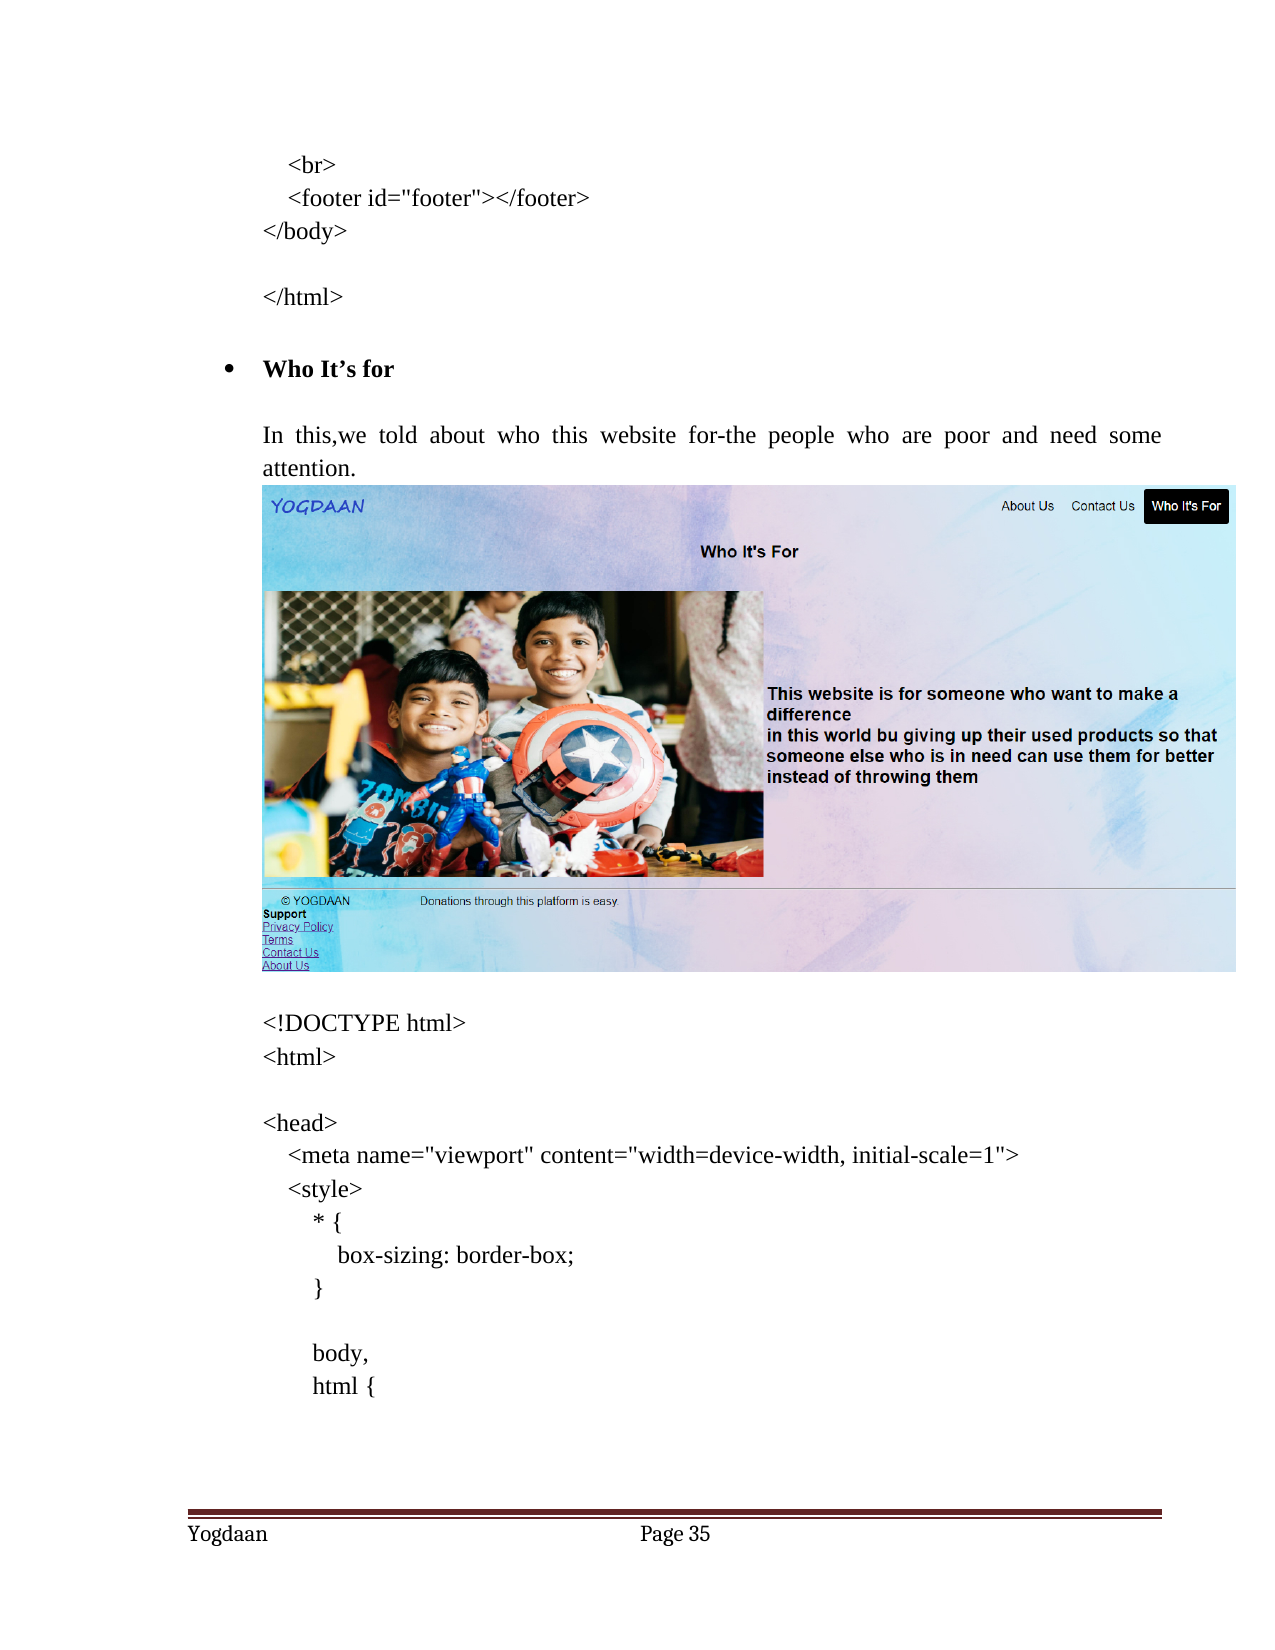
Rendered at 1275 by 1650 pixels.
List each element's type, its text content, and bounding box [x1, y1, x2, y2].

list Who It’s for [225, 354, 1162, 382]
list <!DOCTYPE html> [262, 1008, 1162, 1037]
list <html> [262, 1042, 1162, 1070]
picture [262, 485, 1236, 972]
list </html> [262, 282, 1162, 311]
list <br> [262, 150, 1162, 179]
list body, [262, 1338, 1162, 1367]
list <footer id="footer"></footer> [262, 183, 1162, 212]
list html { [262, 1371, 1162, 1400]
list <meta name="viewport" content="width=device-width, initial-scale=1"> [262, 1141, 1162, 1169]
list * { [262, 1207, 1162, 1235]
list } [262, 1273, 1162, 1301]
list box-sizing: border-box; [262, 1240, 1162, 1268]
list <head> [262, 1108, 1162, 1136]
list <style> [262, 1174, 1162, 1202]
list </body> [262, 216, 1162, 245]
list In this,we told about who this website for-the people who are poor and need some attention. [262, 420, 1162, 481]
